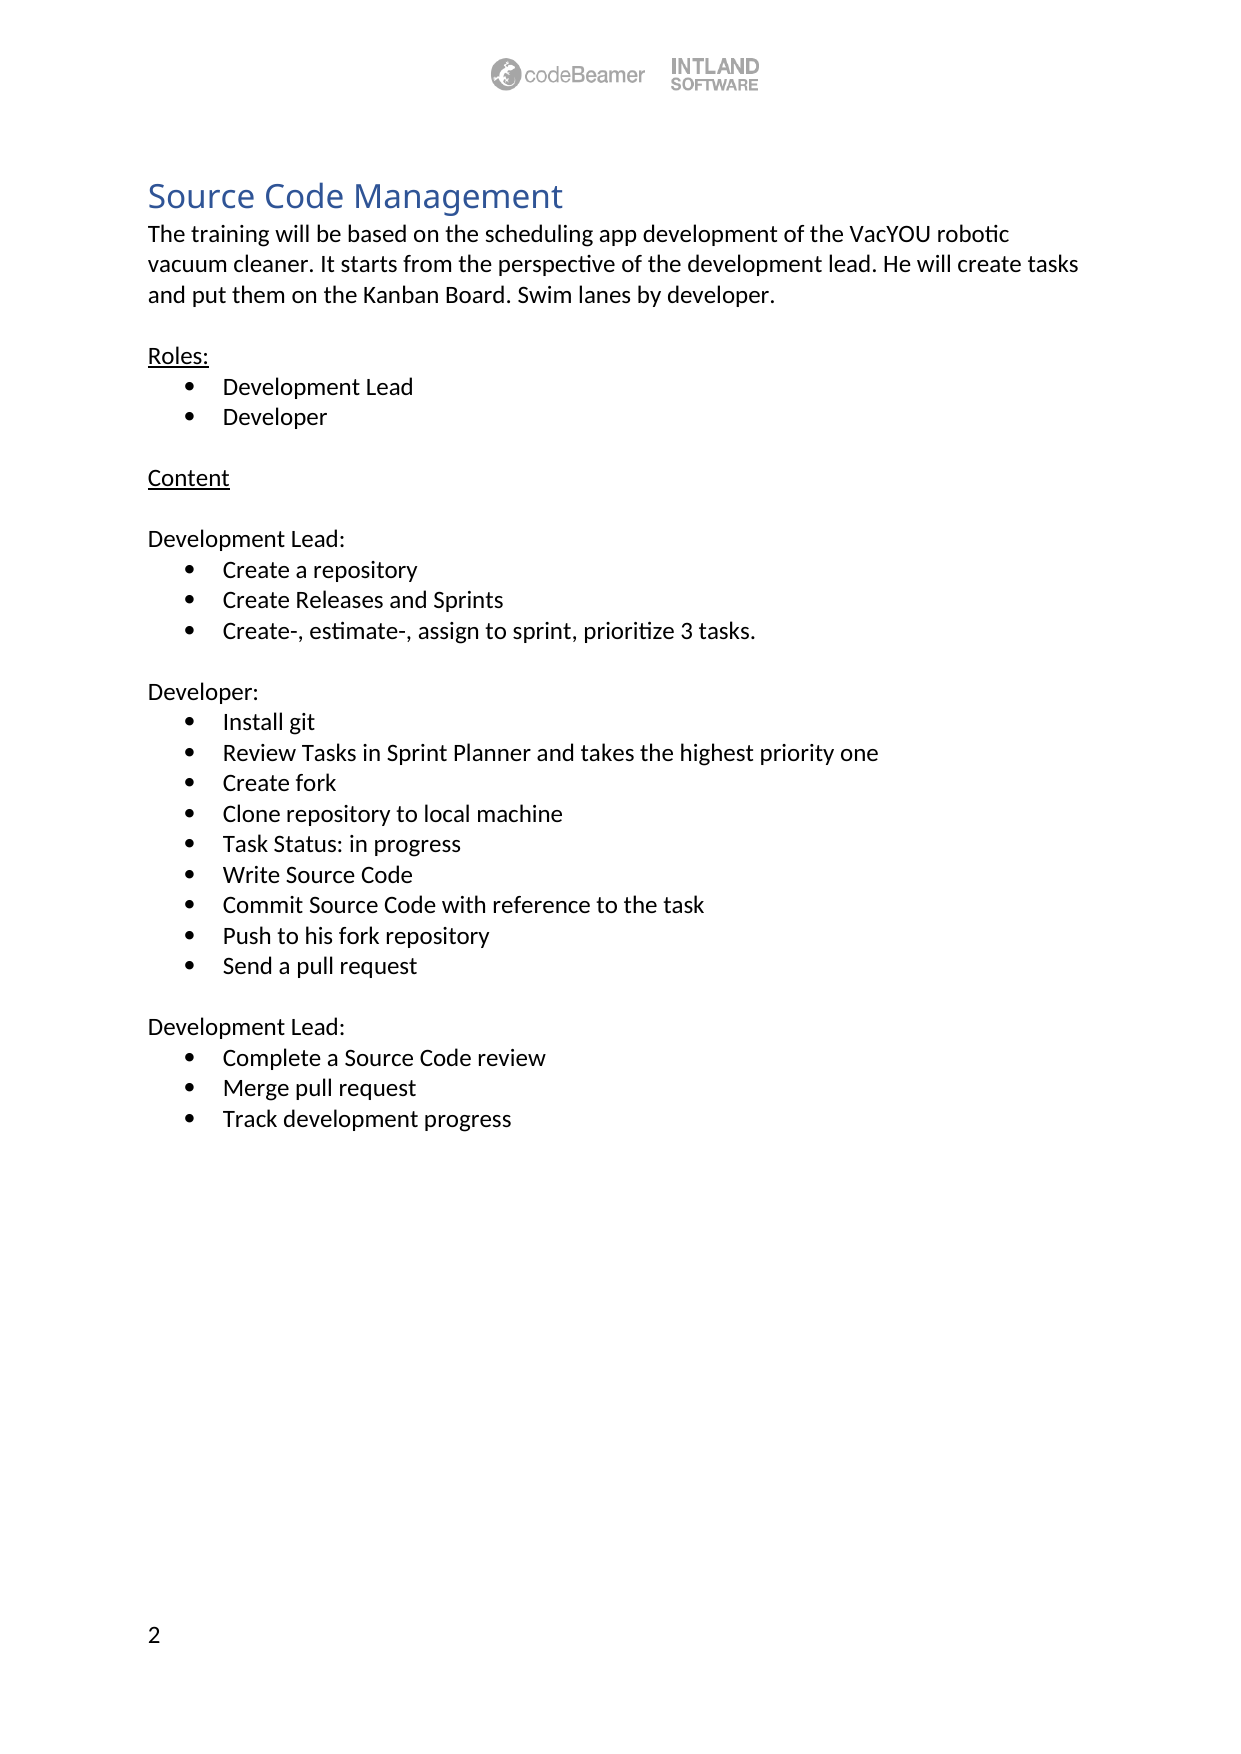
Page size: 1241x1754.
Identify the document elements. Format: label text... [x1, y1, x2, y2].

list Clone repository to local machine [185, 798, 1093, 828]
text Developer: [148, 676, 1093, 706]
list Track development progress [185, 1103, 1093, 1134]
text Roles: [148, 340, 1093, 371]
text Development Lead: [148, 523, 1093, 554]
list Write Source Code [185, 859, 1093, 889]
list Review Tasks in Sprint Planner and takes the highest priority one [185, 737, 1093, 767]
list Merge pull request [185, 1073, 1093, 1103]
list Create Releases and Sprints [185, 584, 1093, 615]
list Create a repository [185, 554, 1093, 584]
subtitle Source Code Management [148, 173, 1093, 218]
list Development Lead [185, 371, 1093, 401]
list Push to his fork repository [185, 920, 1093, 951]
list Install git [185, 706, 1093, 737]
list Create fork [185, 767, 1093, 798]
list Commit Source Code with reference to the task [185, 889, 1093, 920]
list Send a pull request [185, 951, 1093, 981]
text The training will be based on the scheduling app development of the VacYOU robotic vacuum cleaner. It starts from the perspective of the development lead. He will create tasks and put them on the Kanban Board. Swim lanes by developer. [148, 218, 1093, 309]
list Complete a Source Code review [185, 1042, 1093, 1073]
list Create-, estimate-, assign to sprint, prioritize 3 tasks. [185, 615, 1093, 645]
list Developer [185, 401, 1093, 432]
text Content [148, 462, 1093, 493]
list Task Status: in progress [185, 828, 1093, 859]
text Development Lead: [148, 1012, 1093, 1042]
picture [477, 42, 766, 97]
